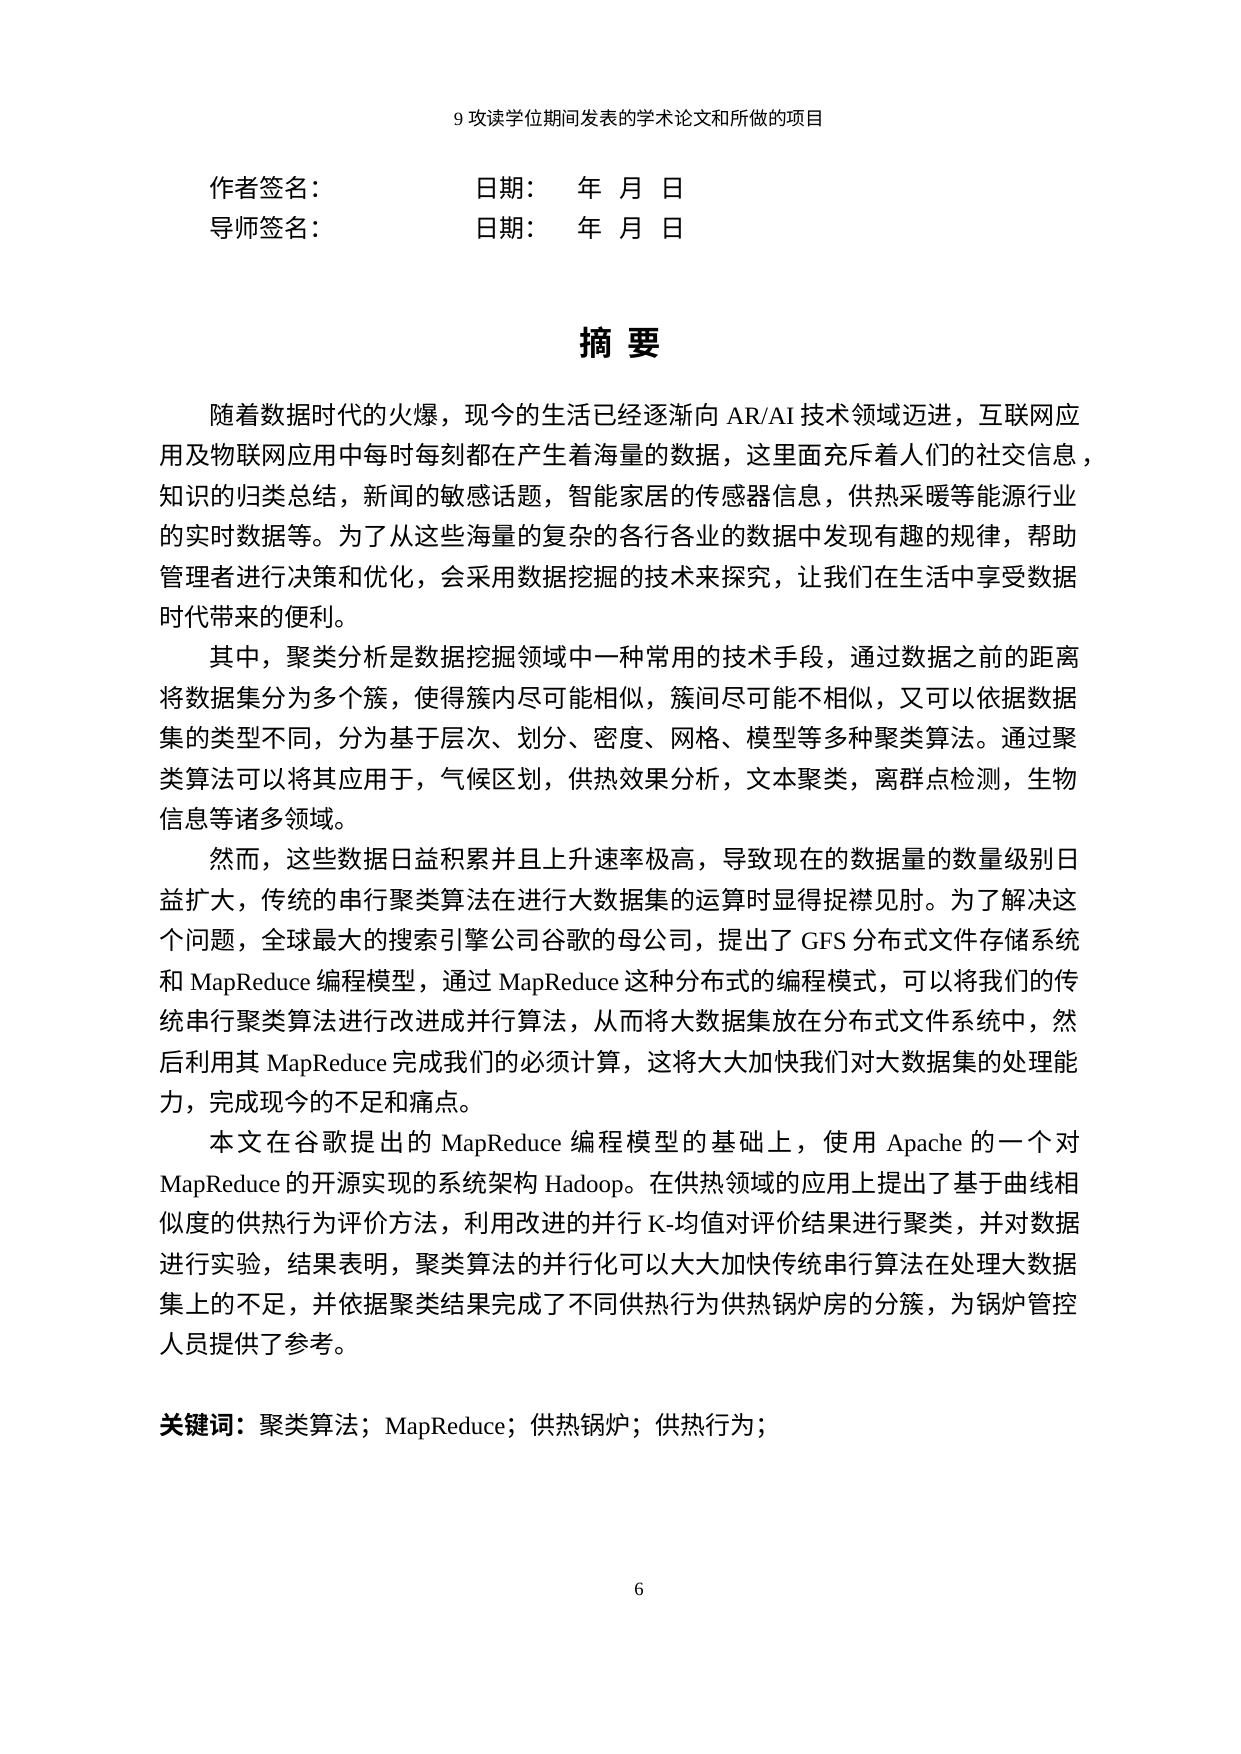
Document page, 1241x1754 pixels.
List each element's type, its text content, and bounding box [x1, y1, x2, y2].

text 关键词：聚类算法；MapReduce；供热锅炉；供热行为； [159, 1404, 1081, 1444]
text 作者签名： 日期： 年 月 日 [159, 166, 1081, 207]
text 然而，这些数据日益积累并且上升速率极高，导致现在的数据量的数量级别日益扩大，传统的串行聚类算法在进行大数据集的运算时显得捉襟见肘。为了解决这个问题，全球最大的搜索引擎公司谷歌的母公司，提出了GFS分布式文件存储系统和MapReduce编程模型，通过MapReduce这种分布式的编程模式，可以将我们的传统串行聚类算法进行改进成并行算法，从而将大数据集放在分布式文件系统中，然后利用其MapReduce完成我们的必须计算，这将大大加快我们对大数据集的处理能力，完成现今的不足和痛点。 [159, 838, 1081, 1121]
text 本文在谷歌提出的MapReduce编程模型的基础上，使用Apache的一个对MapReduce的开源实现的系统架构Hadoop。在供热领域的应用上提出了基于曲线相似度的供热行为评价方法，利用改进的并行K-均值对评价结果进行聚类，并对数据进行实验，结果表明，聚类算法的并行化可以大大加快传统串行算法在处理大数据集上的不足，并依据聚类结果完成了不同供热行为供热锅炉房的分簇，为锅炉管控人员提供了参考。 [159, 1121, 1081, 1363]
text 摘 要 [159, 300, 1081, 381]
text 随着数据时代的火爆，现今的生活已经逐渐向AR/AI技术领域迈进，互联网应用及物联网应用中每时每刻都在产生着海量的数据，这里面充斥着人们的社交信息，知识的归类总结，新闻的敏感话题，智能家居的传感器信息，供热采暖等能源行业的实时数据等。为了从这些海量的复杂的各行各业的数据中发现有趣的规律，帮助管理者进行决策和优化，会采用数据挖掘的技术来探究，让我们在生活中享受数据时代带来的便利。 [159, 393, 1081, 636]
text 其中，聚类分析是数据挖掘领域中一种常用的技术手段，通过数据之前的距离将数据集分为多个簇，使得簇内尽可能相似，簇间尽可能不相似，又可以依据数据集的类型不同，分为基于层次、划分、密度、网格、模型等多种聚类算法。通过聚类算法可以将其应用于，气候区划，供热效果分析，文本聚类，离群点检测，生物信息等诸多领域。 [159, 636, 1081, 838]
text 导师签名： 日期： 年 月 日 [159, 207, 1081, 247]
